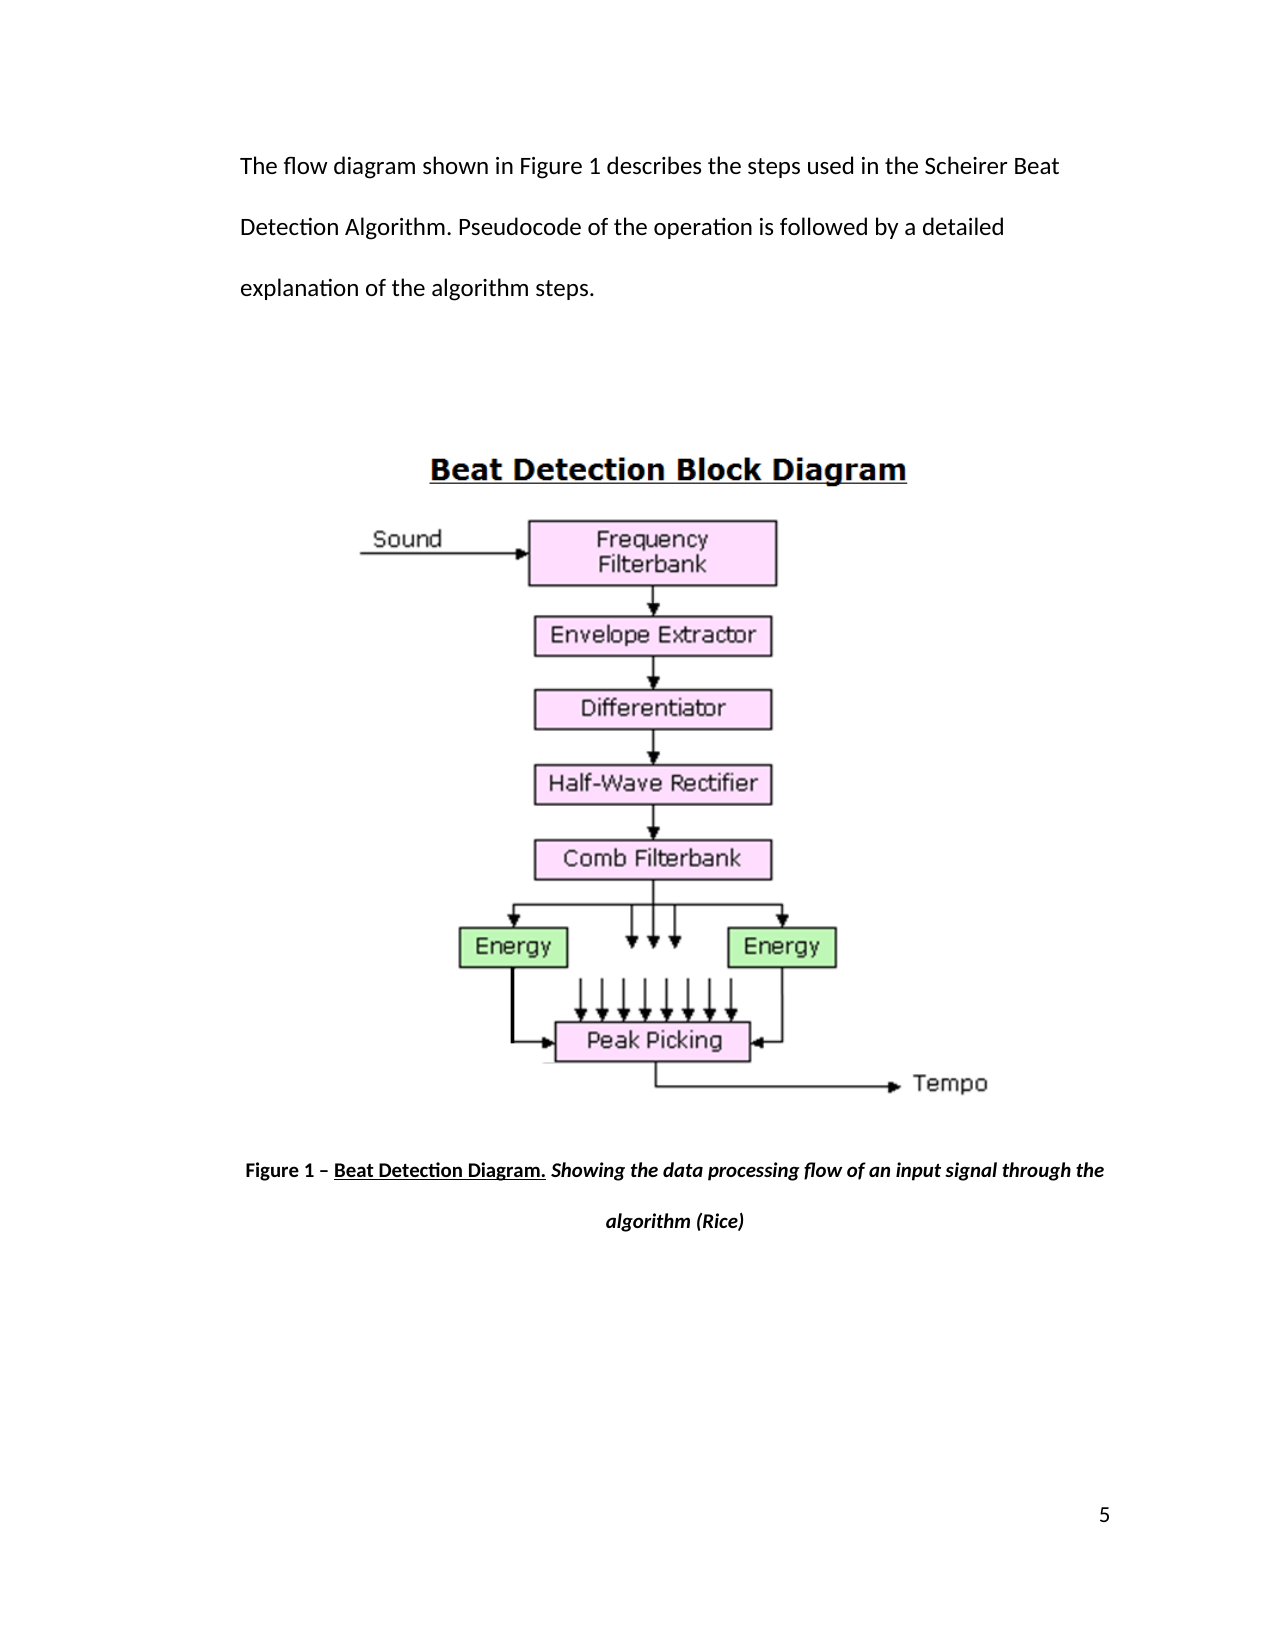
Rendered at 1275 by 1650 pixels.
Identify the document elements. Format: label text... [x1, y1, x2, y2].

picture [347, 435, 1004, 1109]
text Figure 1 – Beat Detection Diagram. Showing the data processing flow of an input signal through the algorithm (Rice) [240, 1157, 1110, 1234]
text The flow diagram shown in Figure 1 describes the steps used in the Scheirer Beat Detection Algorithm. Pseudocode of the operation is followed by a detailed explanation of the algorithm steps. [240, 150, 1110, 303]
